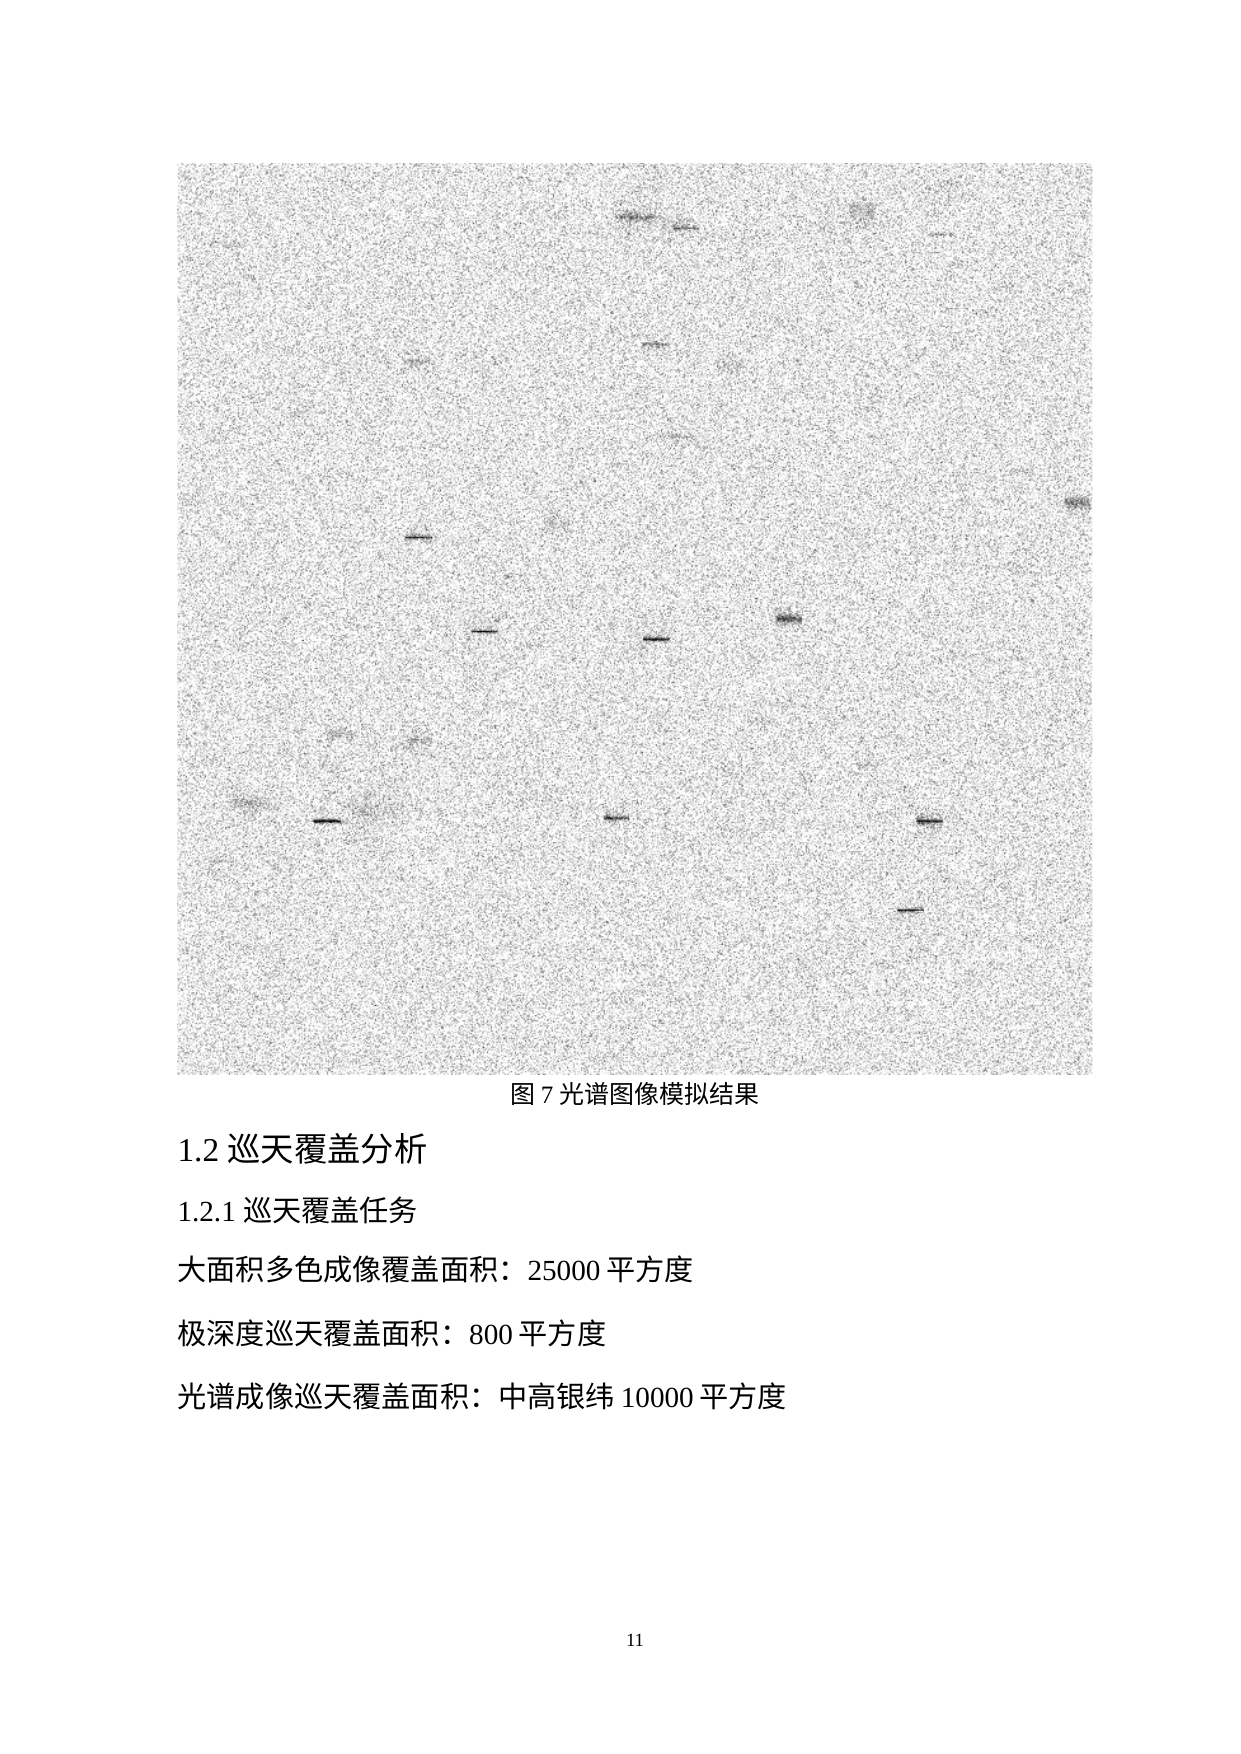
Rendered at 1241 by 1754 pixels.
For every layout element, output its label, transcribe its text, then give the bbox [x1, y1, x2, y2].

subtitle 巡天覆盖任务 [177, 1184, 1092, 1230]
text 极深度巡天覆盖面积：800平方度 [177, 1310, 1092, 1352]
picture [177, 163, 1093, 1075]
text 大面积多色成像覆盖面积：25000平方度 [177, 1247, 1092, 1289]
text 光谱成像巡天覆盖面积：中高银纬10000平方度 [177, 1374, 1092, 1416]
subtitle 巡天覆盖分析 [177, 1123, 1092, 1171]
text 图7 光谱图像模拟结果 [177, 1075, 1092, 1111]
